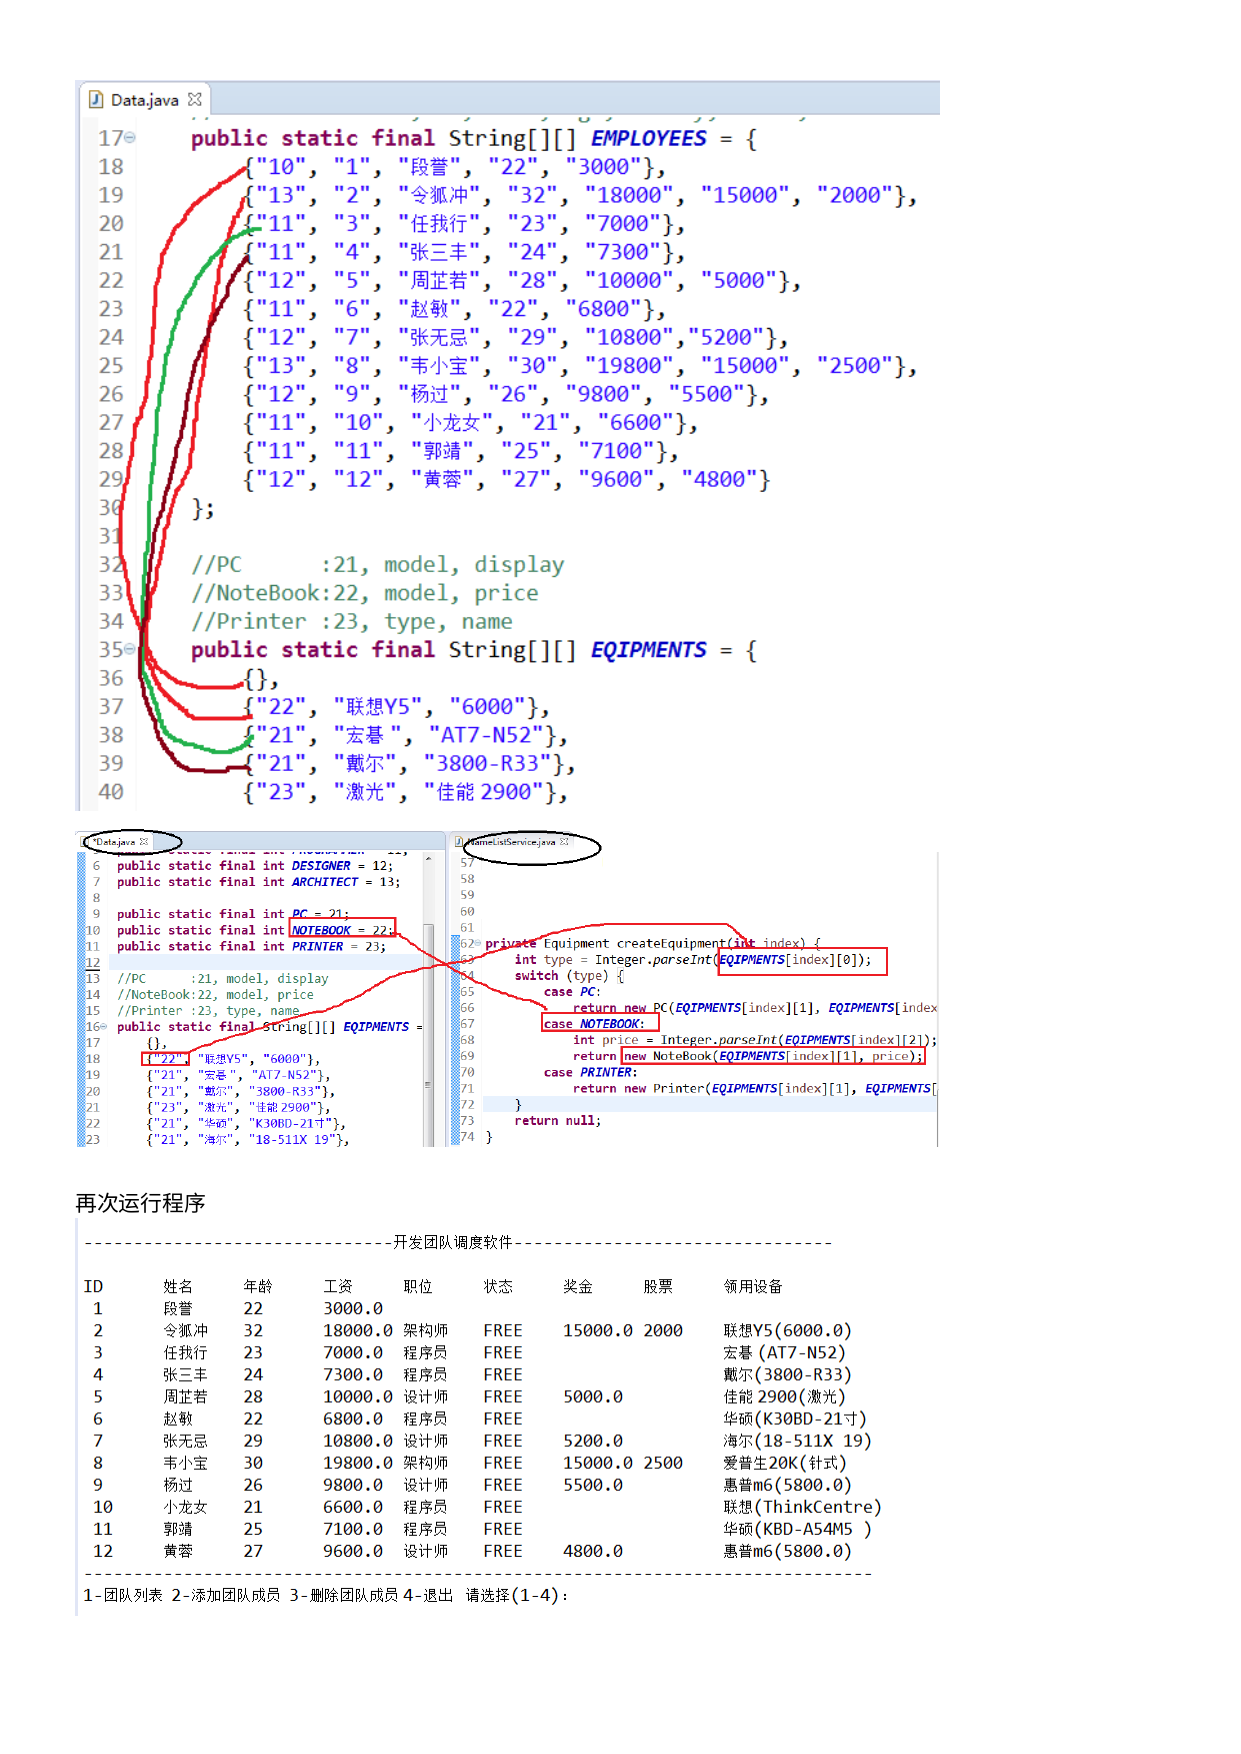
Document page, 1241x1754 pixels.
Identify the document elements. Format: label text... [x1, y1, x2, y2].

picture [75, 1218, 939, 1616]
picture [75, 828, 939, 1147]
text 再次运行程序 [75, 1186, 1165, 1218]
picture [75, 80, 940, 811]
